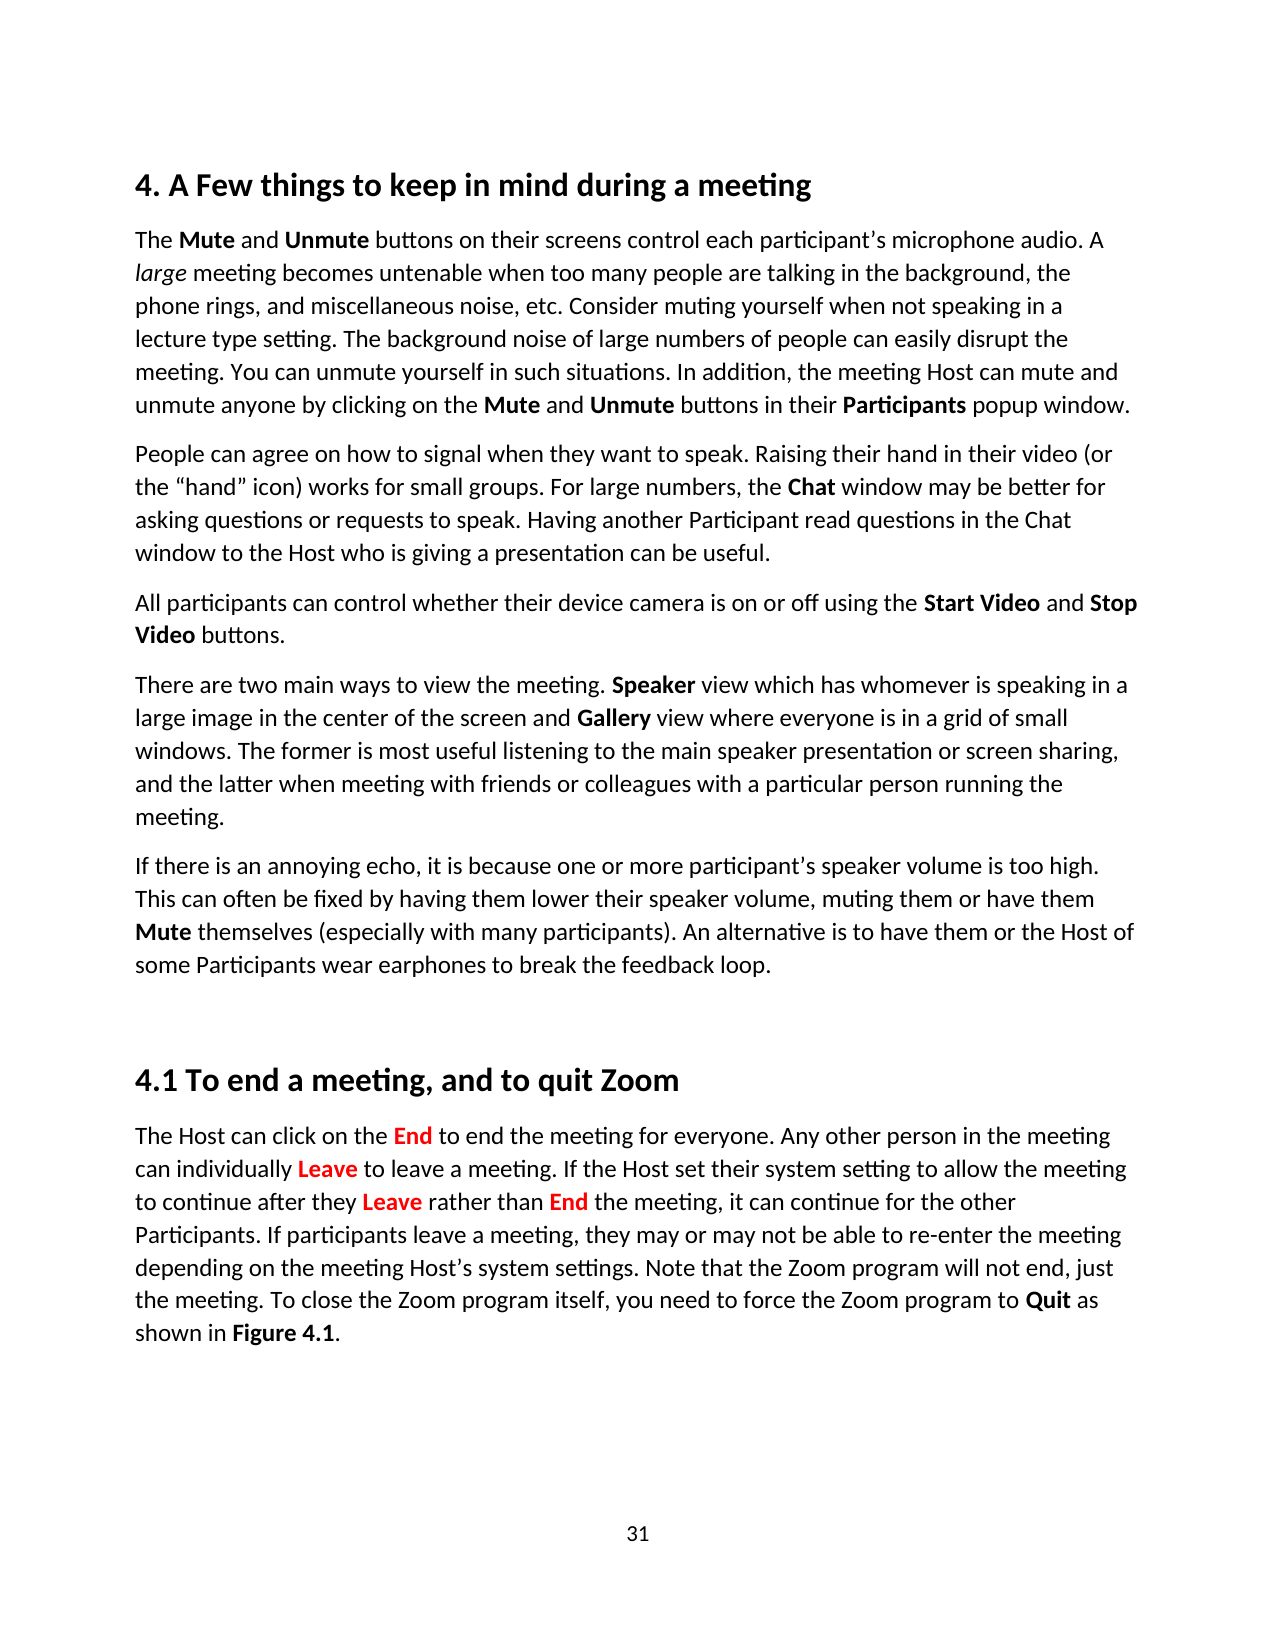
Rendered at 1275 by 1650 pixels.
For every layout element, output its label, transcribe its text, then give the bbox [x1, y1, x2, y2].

text People can agree on how to signal when they want to speak. Raising their hand in their video (or the “hand” icon) works for small groups. For large numbers, the Chat window may be better for asking questions or requests to speak. Having another Participant read questions in the Chat window to the Host who is giving a presentation can be useful. [135, 438, 1140, 568]
text The Host can click on the End to end the meeting for everyone. Any other person in the meeting can individually Leave to leave a meeting. If the Host set their system setting to allow the meeting to continue after they Leave rather than End the meeting, it can continue for the other Participants. If participants leave a meeting, they may or may not be able to re-enter the meeting depending on the meeting Host’s system settings. Note that the Zoom program will not end, just the meeting. To close the Zoom program itself, you need to force the Zoom program to Quit as shown in Figure 4.1. [135, 1120, 1140, 1348]
text There are two main ways to view the meeting. Speaker view which has whomever is speaking in a large image in the center of the screen and Gallery view where everyone is in a grid of small windows. The former is most useful listening to the main speaker presentation or screen sharing, and the latter when meeting with friends or colleagues with a particular person running the meeting. [135, 669, 1140, 831]
text The Mute and Unmute buttons on their screens control each participant’s microphone audio. A large meeting becomes untenable when too many people are talking in the background, the phone rings, and miscellaneous noise, etc. Consider muting yourself when not speaking in a lecture type setting. The background noise of large numbers of people can easily disrupt the meeting. You can unmute yourself in such situations. In addition, the meeting Host can mute and unmute anyone by clicking on the Mute and Unmute buttons in their Participants popup window. [135, 224, 1140, 419]
text If there is an annoying echo, it is because one or more participant’s speaker volume is too high. This can often be fixed by having them lower their speaker volume, muting them or have them Mute themselves (especially with many participants). An alternative is to have them or the Host of some Participants wear earphones to break the feedback loop. [135, 851, 1140, 980]
text 4. A Few things to keep in mind during a meeting [135, 164, 1140, 204]
text All participants can control whether their device camera is on or off using the Start Video and Stop Video buttons. [135, 587, 1140, 650]
text 4.1 To end a meeting, and to quit Zoom [135, 1059, 1140, 1100]
